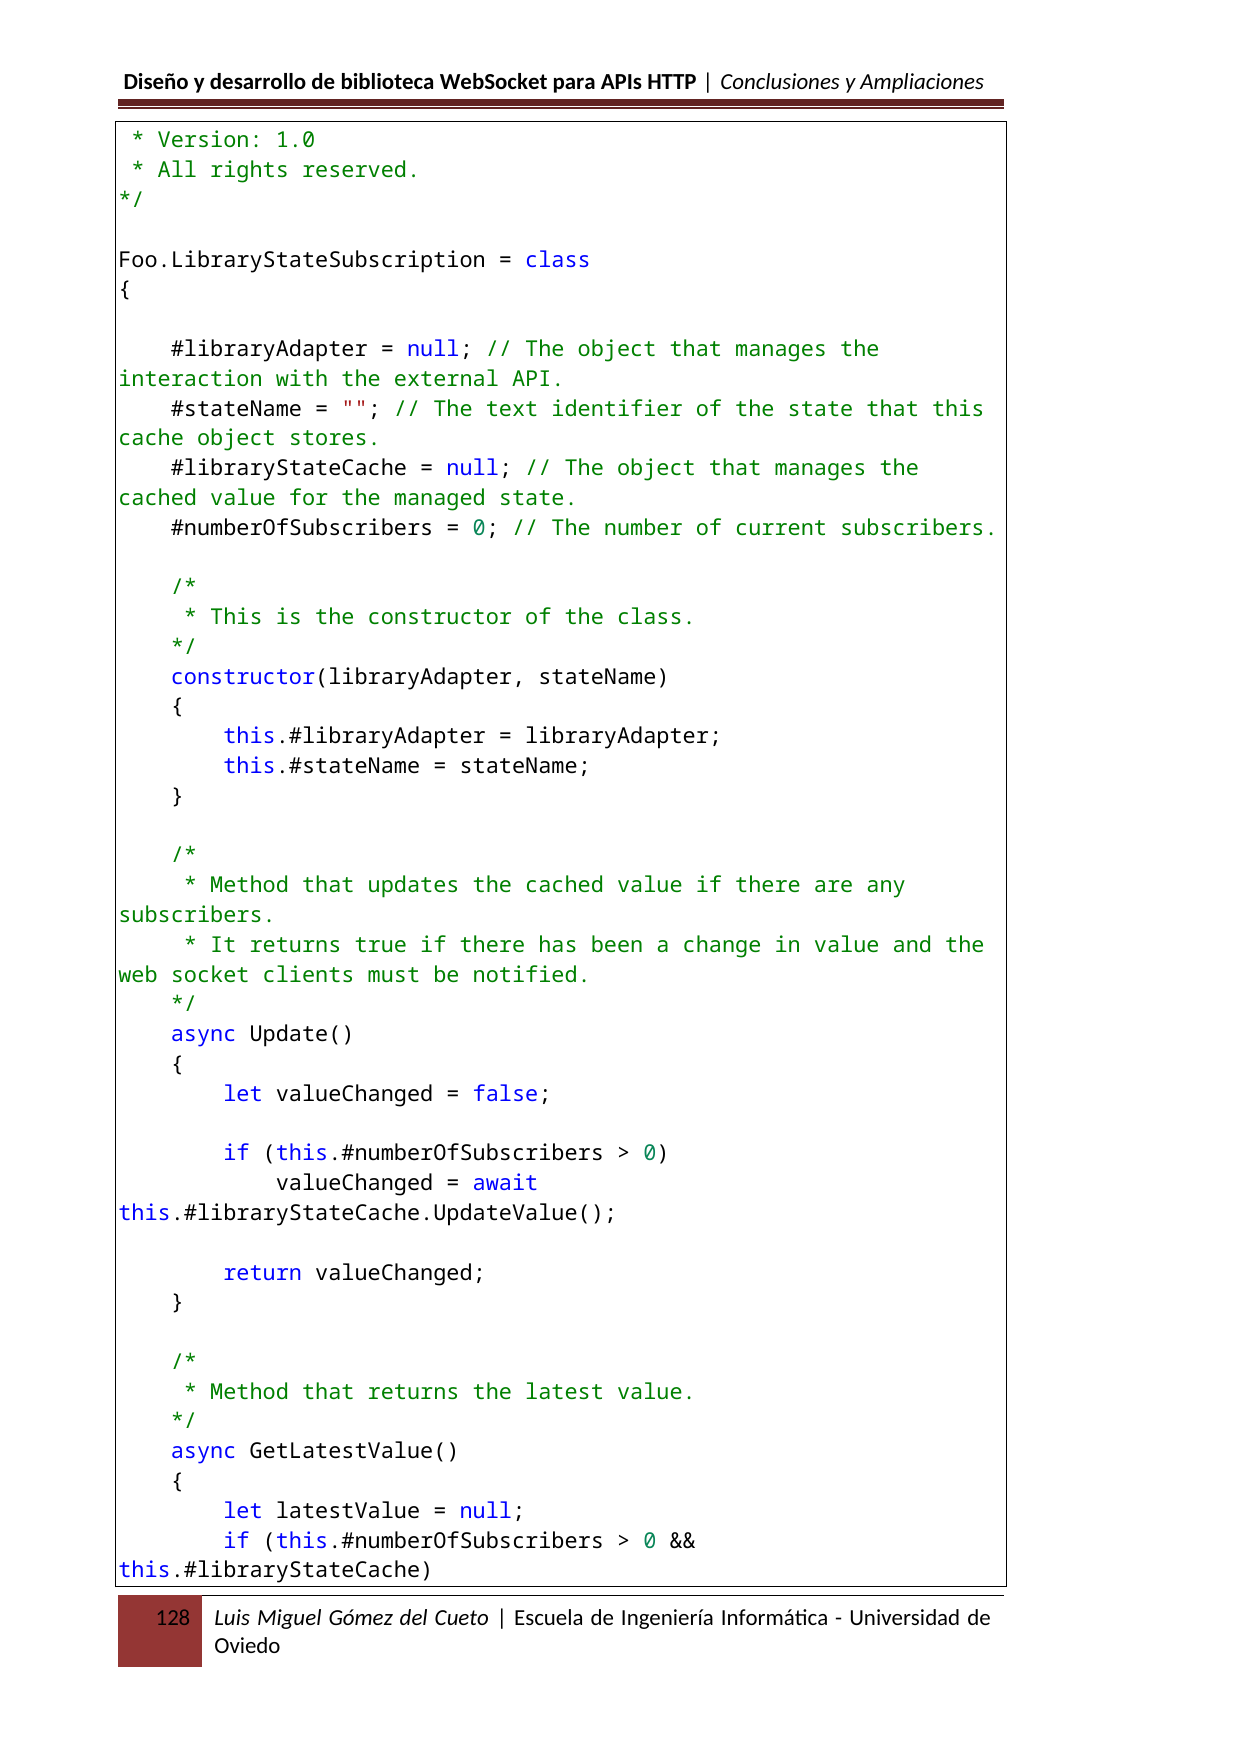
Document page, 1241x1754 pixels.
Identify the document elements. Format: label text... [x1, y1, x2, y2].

text * Method that updates the cached value if there are any subscribers. [118, 869, 1004, 929]
text * Version: 1.0 [116, 122, 1006, 154]
text #libraryAdapter = null; // The object that manages the interaction with the external API. [118, 333, 1004, 392]
text valueChanged = await this.#libraryStateCache.UpdateValue(); [118, 1167, 1004, 1227]
text * This is the constructor of the class. [118, 601, 1004, 631]
text */ [118, 631, 1004, 661]
text let latestValue = null; [118, 1495, 1004, 1521]
text */ [118, 1405, 1004, 1435]
text */ [118, 988, 1004, 1018]
text * Method that returns the latest value. [118, 1376, 1004, 1405]
text if (this.#numberOfSubscribers > 0 && this.#libraryStateCache) [116, 1521, 1006, 1586]
text { [118, 1465, 1004, 1495]
text { [118, 690, 1004, 720]
text { [118, 273, 1004, 303]
text /* [118, 571, 1004, 601]
text } [118, 1286, 1004, 1316]
text } [118, 780, 1004, 809]
text #stateName = ""; // The text identifier of the state that this cache object stores. [118, 392, 1004, 452]
text */ [118, 184, 1004, 214]
text let valueChanged = false; [118, 1078, 1004, 1107]
text return valueChanged; [118, 1256, 1004, 1286]
text * All rights reserved. [118, 154, 1004, 184]
text Foo.LibraryStateSubscription = class [118, 243, 1004, 273]
text constructor(libraryAdapter, stateName) [118, 661, 1004, 690]
text if (this.#numberOfSubscribers > 0) [118, 1137, 1004, 1167]
text async Update() [118, 1018, 1004, 1048]
text this.#stateName = stateName; [118, 750, 1004, 780]
text /* [118, 839, 1004, 869]
text /* [118, 1346, 1004, 1376]
text this.#libraryAdapter = libraryAdapter; [118, 720, 1004, 750]
text async GetLatestValue() [118, 1435, 1004, 1465]
text { [118, 1048, 1004, 1078]
text * It returns true if there has been a change in value and the web socket clients must be notified. [118, 929, 1004, 988]
text #libraryStateCache = null; // The object that manages the cached value for the managed state. [118, 452, 1004, 512]
text #numberOfSubscribers = 0; // The number of current subscribers. [118, 512, 1004, 541]
